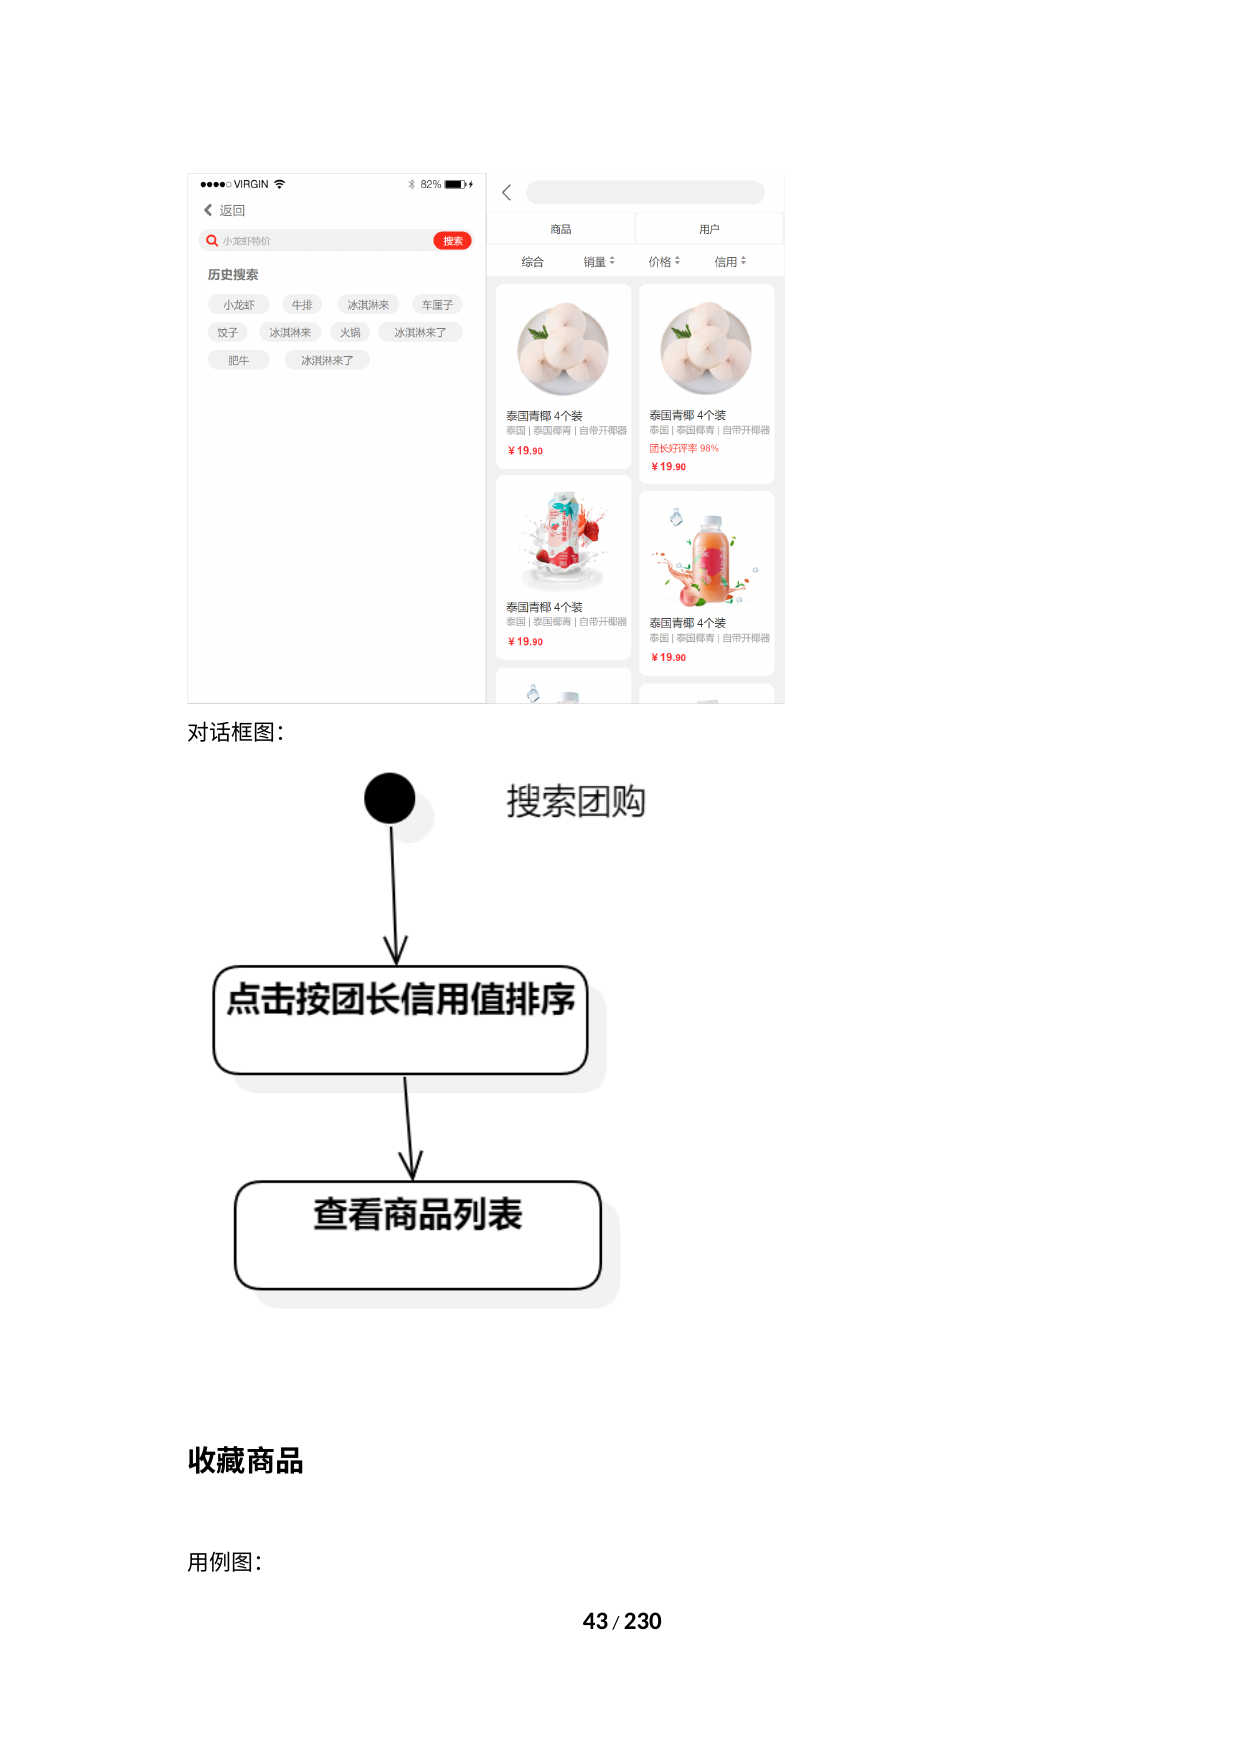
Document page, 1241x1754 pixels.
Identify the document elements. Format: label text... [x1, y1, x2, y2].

picture [187, 747, 765, 1397]
picture [187, 173, 785, 704]
text 对话框图： [187, 714, 1053, 747]
subtitle 收藏商品 [187, 1426, 1053, 1491]
text 用例图： [187, 1544, 1053, 1577]
